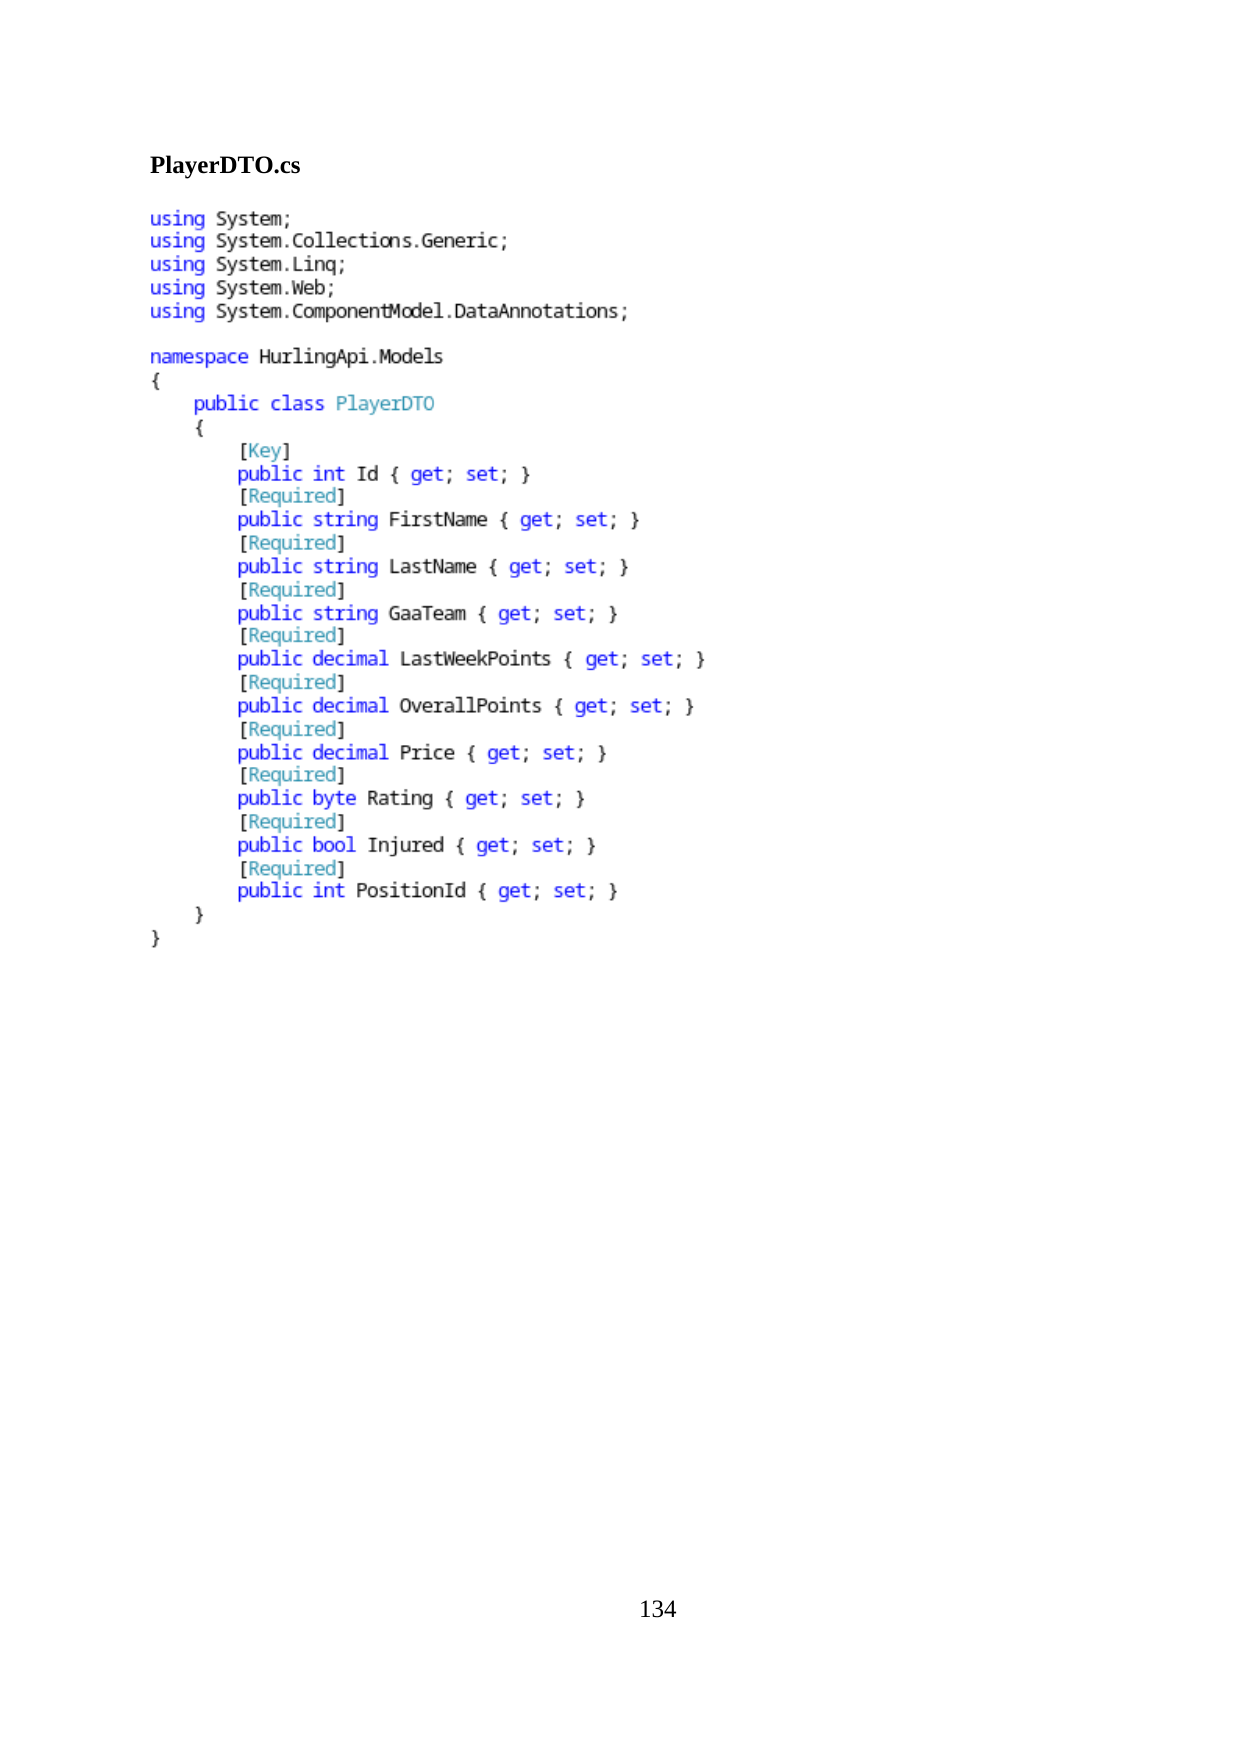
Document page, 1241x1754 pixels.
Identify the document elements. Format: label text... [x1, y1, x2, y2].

subtitle PlayerDTO.cs [150, 150, 1090, 179]
